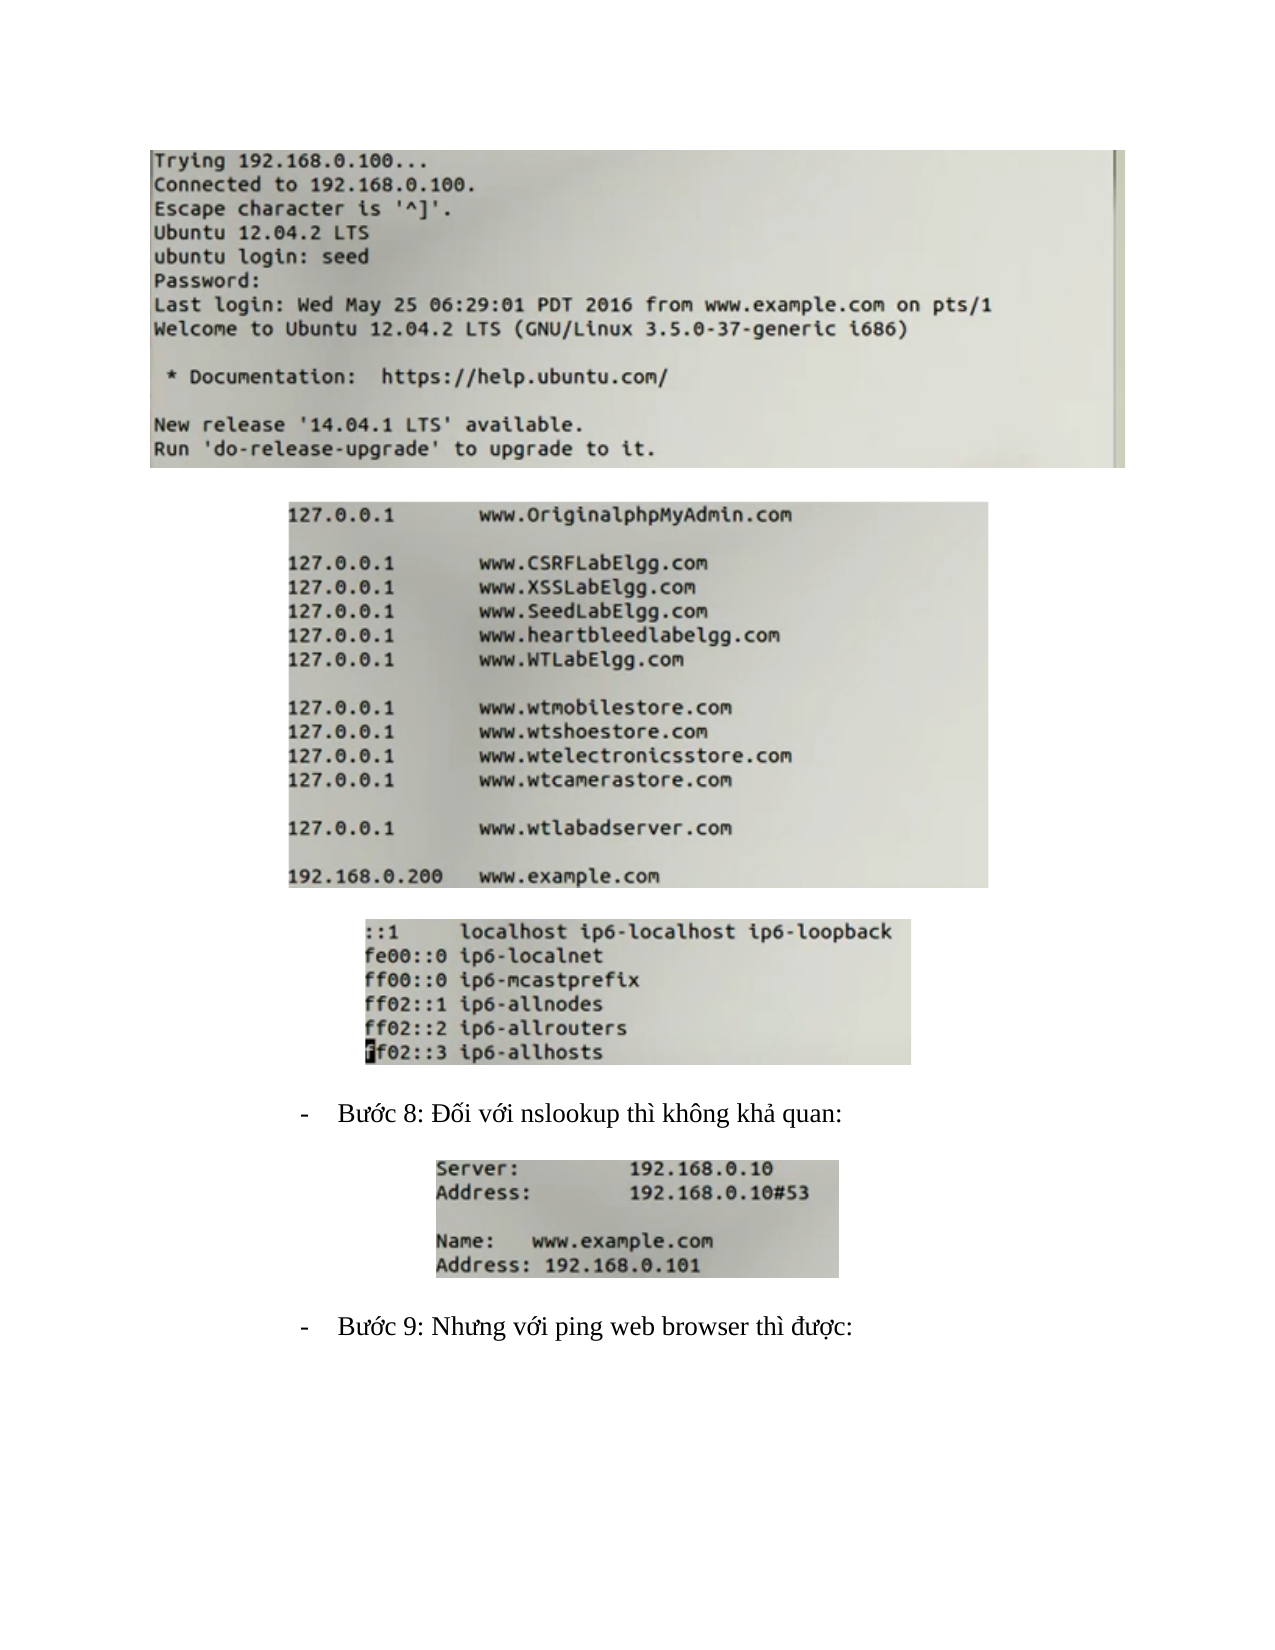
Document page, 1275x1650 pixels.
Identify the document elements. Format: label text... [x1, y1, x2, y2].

picture [150, 150, 1125, 468]
list Bước 8: Đối với nslookup thì không khả quan: [300, 1097, 1125, 1128]
list Bước 9: Nhưng với ping web browser thì được: [300, 1310, 1125, 1341]
picture [364, 919, 912, 1065]
picture [286, 500, 989, 888]
picture [436, 1160, 839, 1278]
